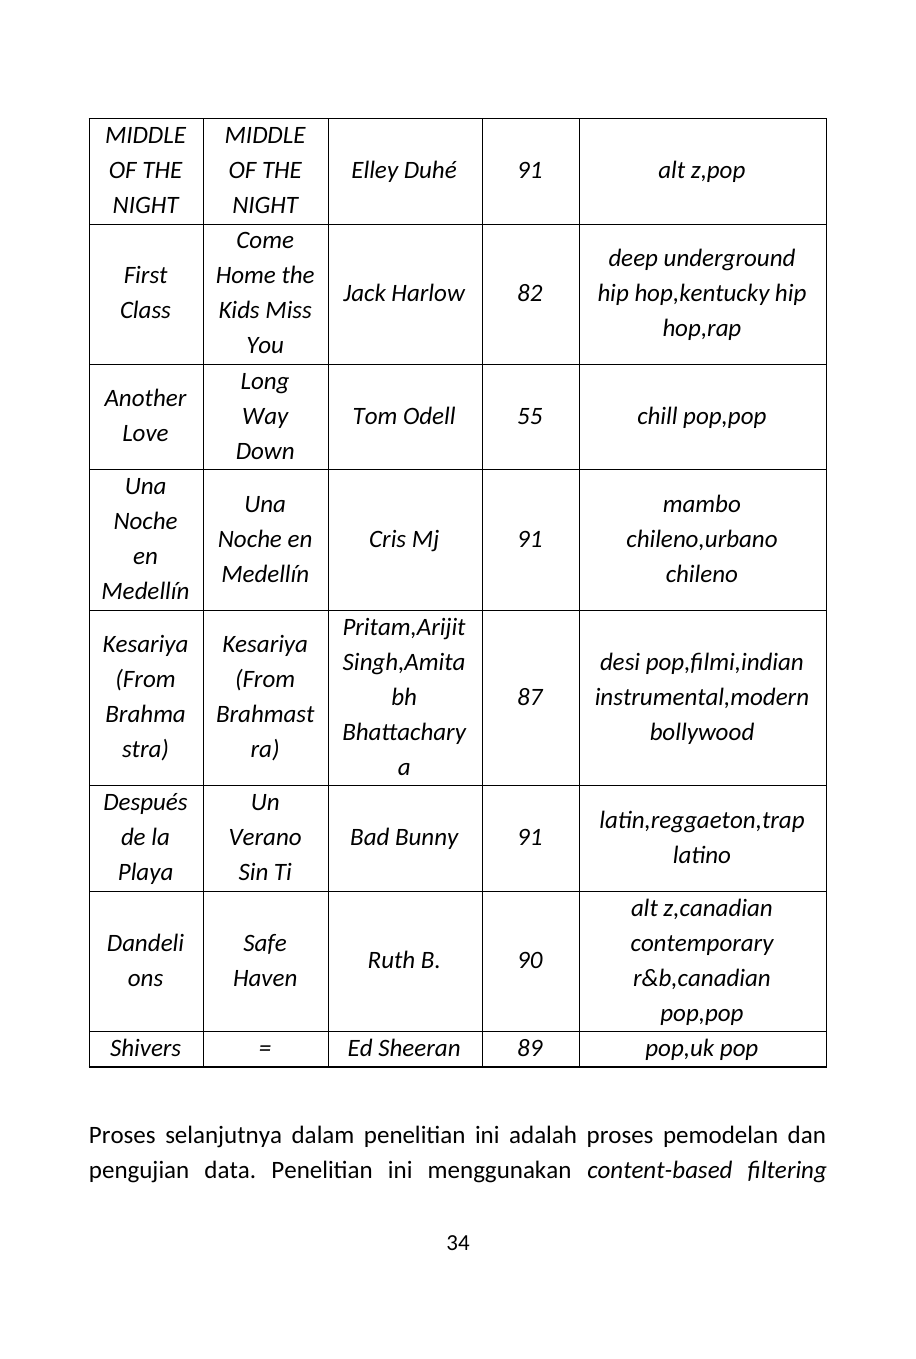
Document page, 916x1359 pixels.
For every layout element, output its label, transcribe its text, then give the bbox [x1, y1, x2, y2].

table_cell Bad Bunny [329, 786, 482, 891]
table_cell Shivers [90, 1032, 203, 1066]
table_cell = [204, 1032, 328, 1066]
table_cell Come Home the Kids Miss You [204, 225, 328, 364]
table_cell 90 [483, 892, 579, 1031]
table_cell 89 [483, 1032, 579, 1066]
table_cell 55 [483, 365, 579, 469]
table_cell Another Love [90, 365, 203, 469]
table_cell Pritam,Arijit Singh,Amitabh Bhattacharya [329, 611, 482, 785]
table_cell Long Way Down [204, 365, 328, 469]
table_cell pop,uk pop [580, 1032, 826, 1066]
table_cell alt z,pop [580, 119, 826, 223]
table_cell MIDDLE OF THE NIGHT [204, 119, 328, 223]
table_cell 91 [483, 786, 579, 891]
table_cell alt z,canadian contemporary r&b,canadian pop,pop [580, 892, 826, 1031]
table_cell Kesariya (From Brahmastra) [204, 611, 328, 785]
table_cell Elley Duhé [329, 119, 482, 223]
table_cell Cris Mj [329, 470, 482, 610]
table_cell 91 [483, 470, 579, 610]
table_cell 82 [483, 225, 579, 364]
table_cell desi pop,filmi,indian instrumental,modern bollywood [580, 611, 826, 785]
table_cell latin,reggaeton,trap latino [580, 786, 826, 891]
table_cell Ed Sheeran [329, 1032, 482, 1066]
table_cell Kesariya (From Brahmastra) [90, 611, 203, 785]
table_cell Ruth B. [329, 892, 482, 1031]
table_cell Una Noche en Medellín [204, 470, 328, 610]
table_cell 91 [483, 119, 579, 223]
table_cell Dandelions [90, 892, 203, 1031]
table_cell Después de la Playa [90, 786, 203, 891]
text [89, 1119, 827, 1184]
table_cell Jack Harlow [329, 225, 482, 364]
table_cell Safe Haven [204, 892, 328, 1031]
table_cell First Class [90, 225, 203, 364]
table_cell deep underground hip hop,kentucky hip hop,rap [580, 225, 826, 364]
table_cell Una Noche en Medellín [90, 470, 203, 610]
table_cell chill pop,pop [580, 365, 826, 469]
table_cell 87 [483, 611, 579, 785]
table_cell MIDDLE OF THE NIGHT [90, 119, 203, 223]
table_cell Un Verano Sin Ti [204, 786, 328, 891]
table_cell Tom Odell [329, 365, 482, 469]
table_cell mambo chileno,urbano chileno [580, 470, 826, 610]
